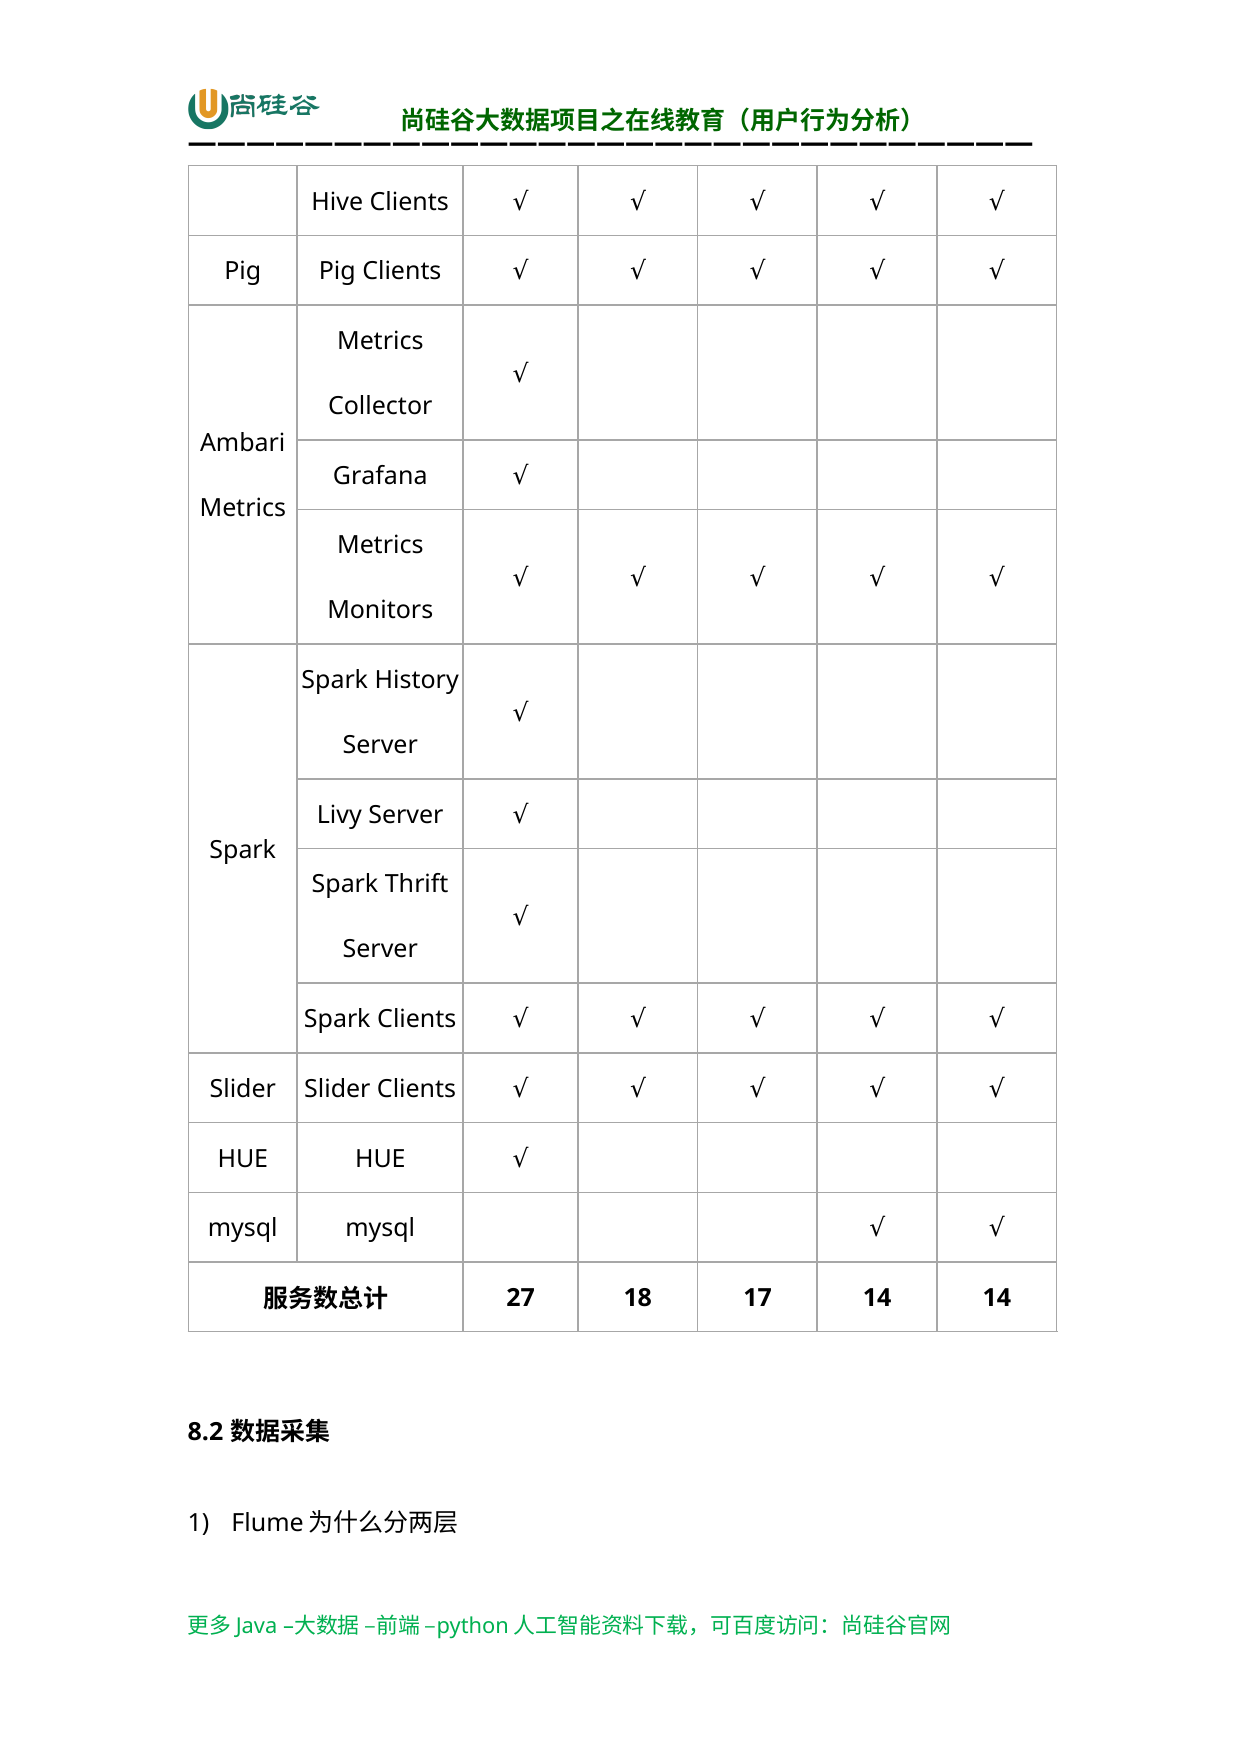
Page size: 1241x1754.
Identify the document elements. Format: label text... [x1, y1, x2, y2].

table_cell √ [698, 510, 816, 643]
table_cell [579, 1123, 697, 1191]
table_cell Pig Clients [298, 236, 462, 304]
subtitle 8.2 数据采集 [187, 1397, 1053, 1462]
table_cell [938, 1123, 1056, 1191]
table_cell √ [579, 1054, 697, 1122]
table_cell [938, 645, 1056, 778]
table_cell [579, 306, 697, 439]
table_cell √ [698, 236, 816, 304]
table_cell mysql [189, 1193, 296, 1261]
table_cell [818, 441, 936, 508]
table_cell √ [938, 510, 1056, 643]
table_cell 17 [698, 1263, 816, 1331]
table_cell √ [579, 166, 697, 234]
table_cell [818, 780, 936, 848]
table_cell Grafana [298, 441, 462, 508]
table_cell √ [818, 236, 936, 304]
table_cell HUE [298, 1123, 462, 1191]
table_cell Slider [189, 1054, 296, 1122]
table_cell [579, 1193, 697, 1261]
table_cell 14 [938, 1263, 1056, 1331]
table_cell [938, 780, 1056, 848]
table_cell √ [818, 166, 936, 234]
table_cell [938, 441, 1056, 508]
table_cell [464, 1193, 577, 1261]
table_cell [698, 306, 816, 439]
table_cell √ [698, 1054, 816, 1122]
table_cell Pig [189, 236, 296, 304]
table_cell √ [464, 780, 577, 848]
table_cell √ [464, 166, 577, 234]
table_cell √ [818, 510, 936, 643]
table_cell [579, 441, 697, 508]
table_cell 服务数总计 [189, 1263, 462, 1331]
table_cell [938, 849, 1056, 982]
table_cell 14 [818, 1263, 936, 1331]
table_cell √ [464, 1054, 577, 1122]
picture [187, 88, 320, 130]
table_cell mysql [298, 1193, 462, 1261]
table_cell 27 [464, 1263, 577, 1331]
table_cell √ [938, 1193, 1056, 1261]
table_cell 18 [579, 1263, 697, 1331]
table_cell Ambari Metrics [189, 306, 296, 643]
list Flume为什么分两层 [187, 1488, 1053, 1553]
table_cell √ [579, 510, 697, 643]
table_cell √ [938, 1054, 1056, 1122]
table_cell √ [464, 441, 577, 508]
table_cell [818, 645, 936, 778]
table_cell [698, 1193, 816, 1261]
table_cell √ [698, 166, 816, 234]
table_cell √ [818, 1193, 936, 1261]
table_cell HUE [189, 1123, 296, 1191]
table_cell [698, 849, 816, 982]
table_cell [698, 1123, 816, 1191]
table_cell [698, 780, 816, 848]
table_cell √ [464, 645, 577, 778]
table_cell Metrics Monitors [298, 510, 462, 643]
table_cell [818, 306, 936, 439]
table_cell Livy Server [298, 780, 462, 848]
table_cell √ [464, 306, 577, 439]
table_cell [818, 1123, 936, 1191]
table_cell [818, 849, 936, 982]
table_cell √ [938, 984, 1056, 1052]
table_cell [579, 780, 697, 848]
table_cell [698, 645, 816, 778]
table_cell √ [464, 984, 577, 1052]
table_cell Metrics Collector [298, 306, 462, 439]
table_cell [938, 306, 1056, 439]
table_cell [698, 441, 816, 508]
table_cell √ [938, 166, 1056, 234]
table_cell √ [938, 236, 1056, 304]
table_cell √ [579, 984, 697, 1052]
table_cell √ [464, 849, 577, 982]
table_cell Spark Thrift Server [298, 849, 462, 982]
table_cell √ [818, 984, 936, 1052]
table_cell Spark Clients [298, 984, 462, 1052]
table_cell √ [579, 236, 697, 304]
table_cell Spark [189, 645, 296, 1052]
table_cell Spark History Server [298, 645, 462, 778]
table_cell [579, 645, 697, 778]
table_cell Hive Clients [298, 166, 462, 234]
table_cell √ [464, 236, 577, 304]
table_cell [579, 849, 697, 982]
table_cell √ [464, 1123, 577, 1191]
table_cell √ [698, 984, 816, 1052]
table_cell √ [464, 510, 577, 643]
table_cell Slider Clients [298, 1054, 462, 1122]
table_cell √ [818, 1054, 936, 1122]
